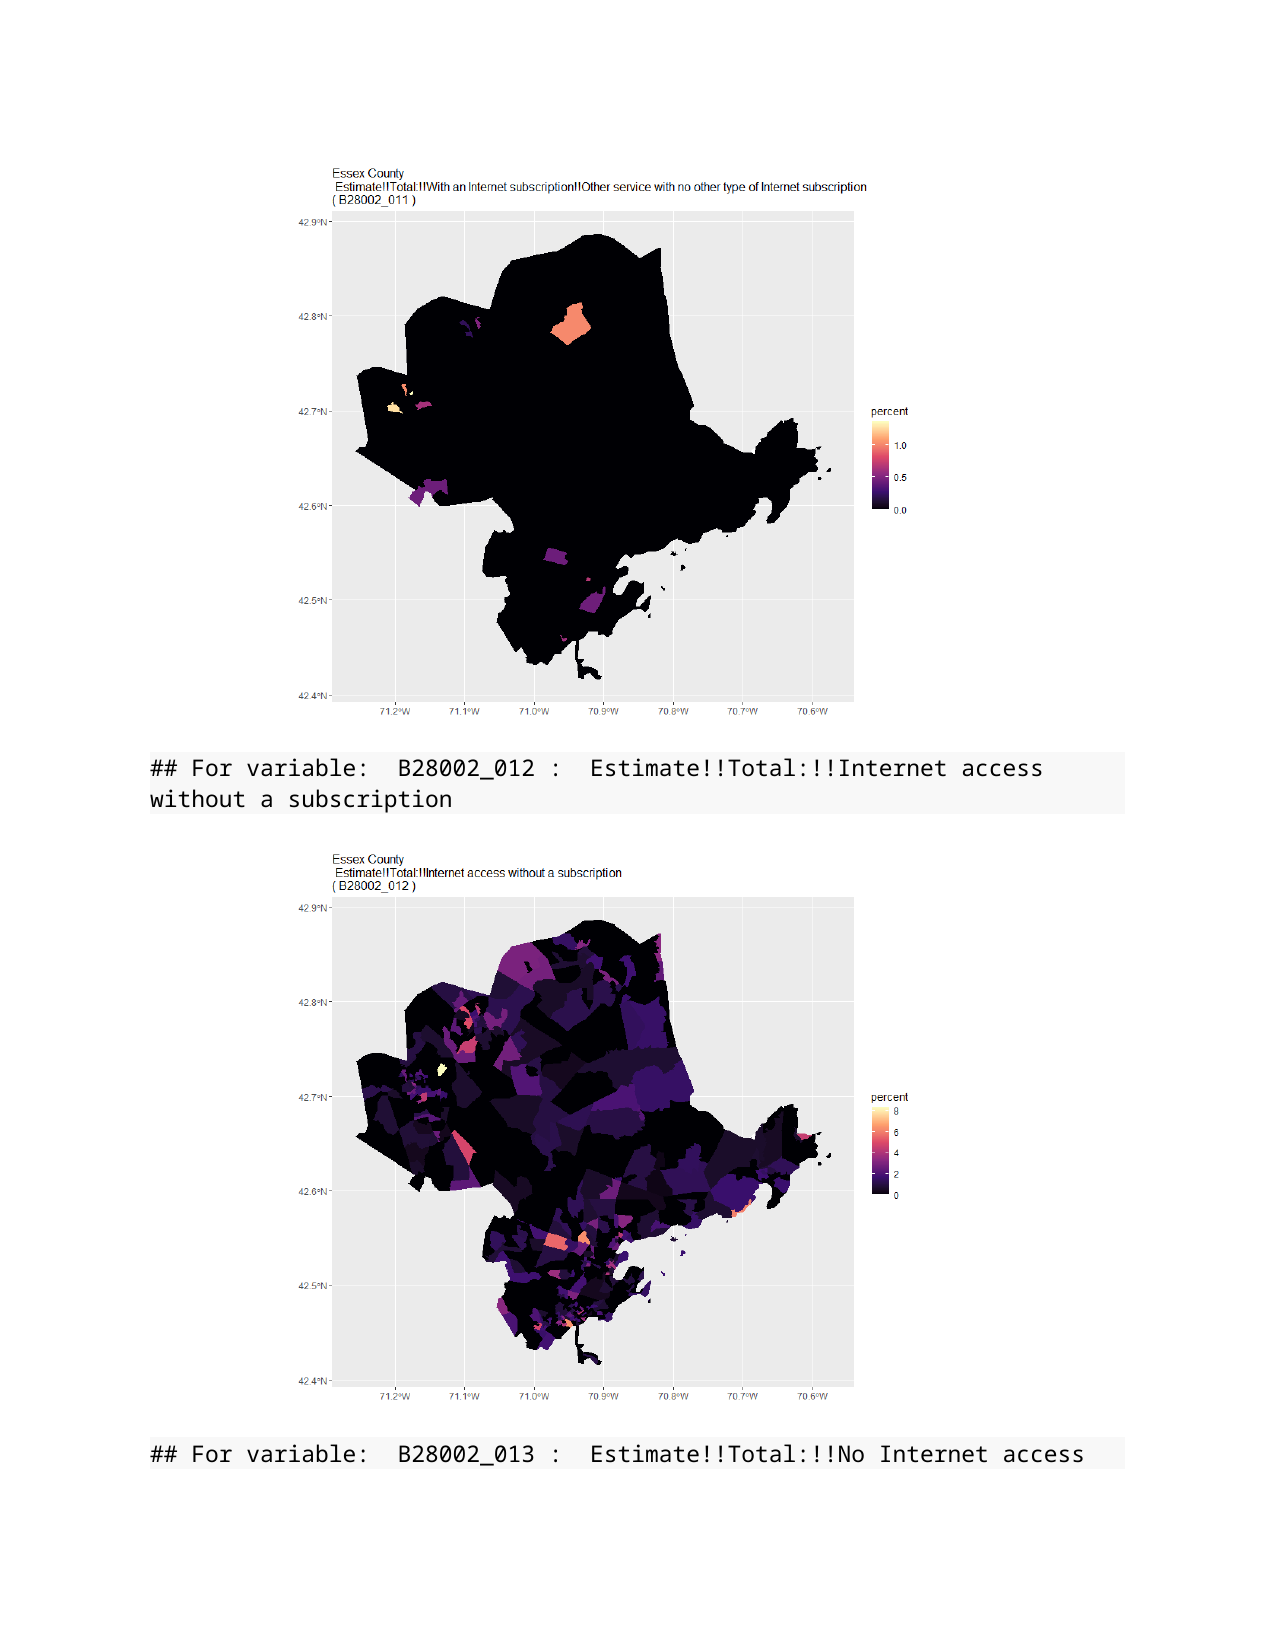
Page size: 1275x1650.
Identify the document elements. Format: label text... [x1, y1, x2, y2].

picture [168, 150, 1044, 734]
text ## For variable: B28002_013 : Estimate!!Total:!!No Internet access [150, 1437, 1125, 1469]
picture [168, 835, 1044, 1419]
text ## For variable: B28002_012 : Estimate!!Total:!!Internet access without a subscription [150, 752, 1125, 814]
